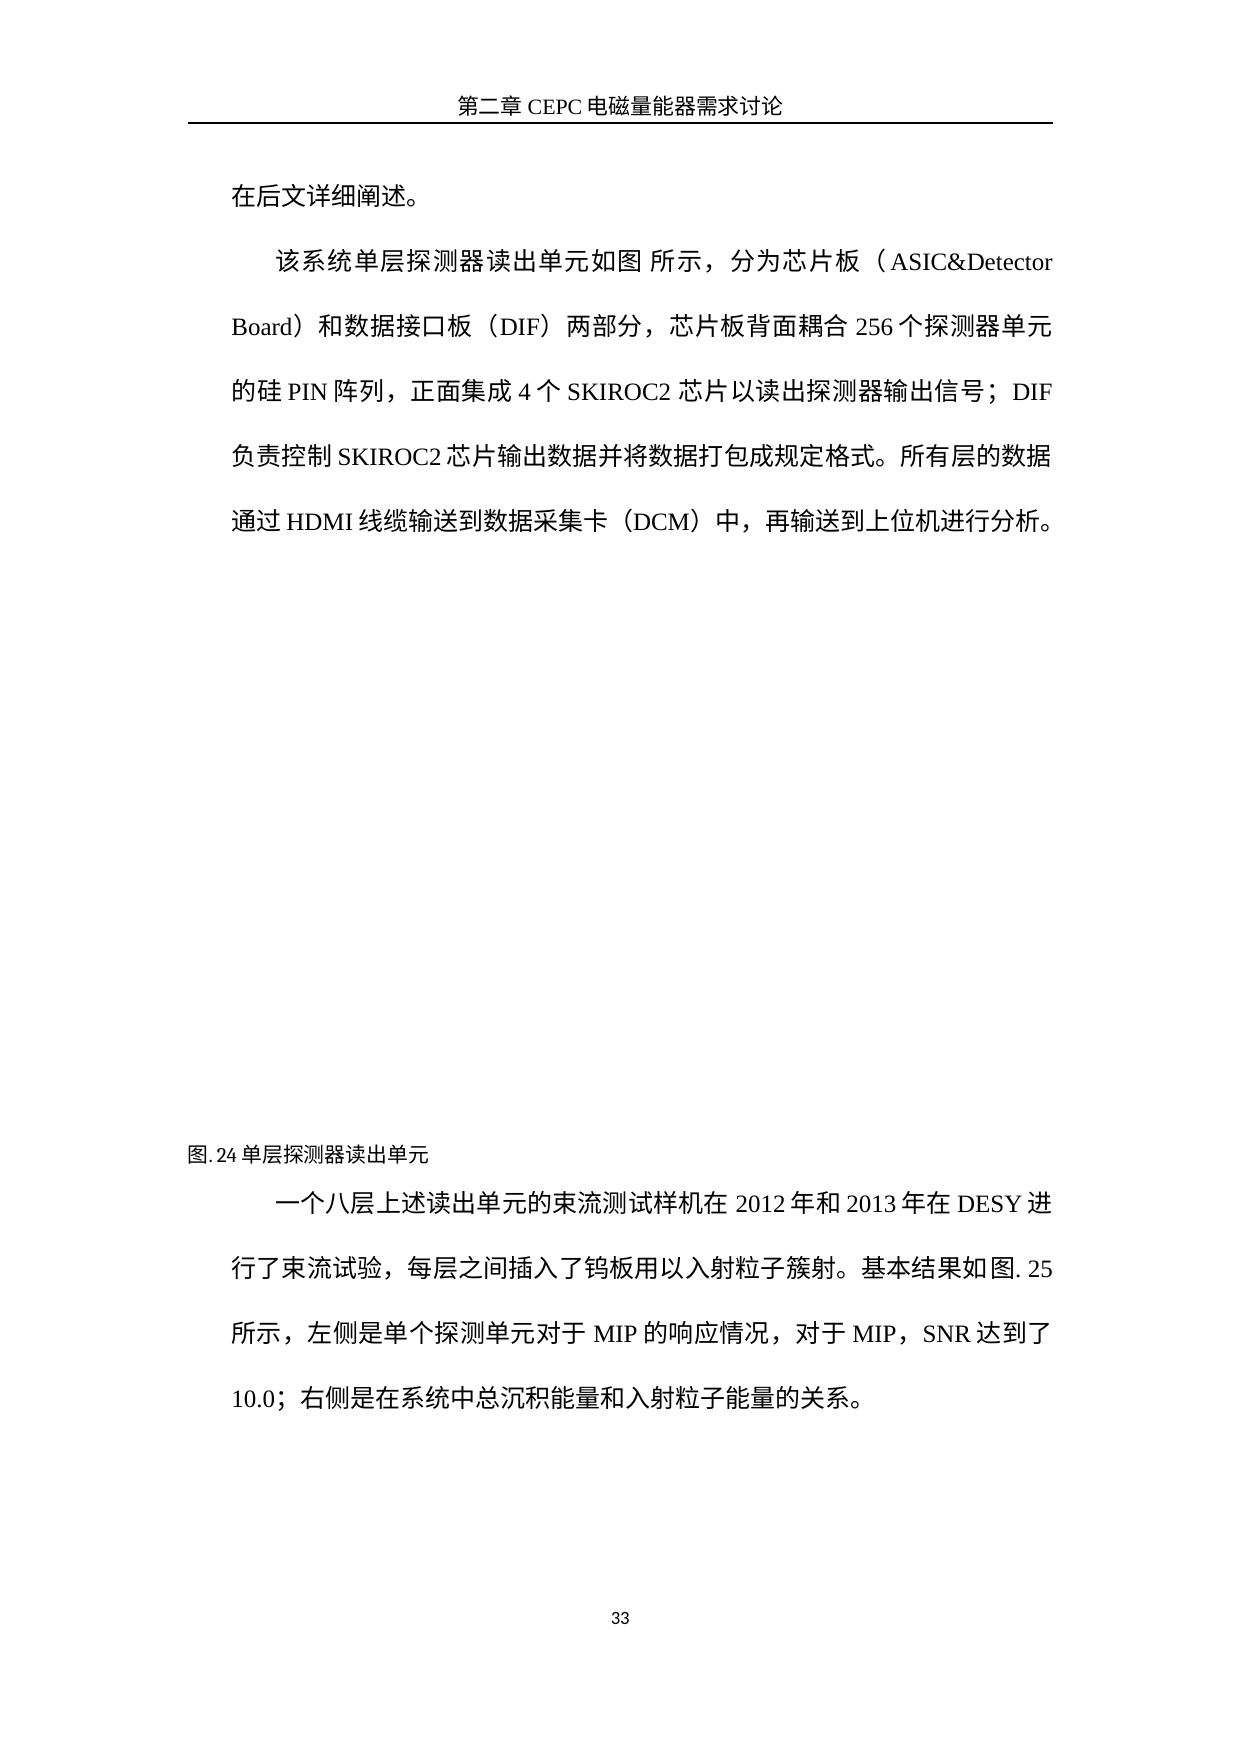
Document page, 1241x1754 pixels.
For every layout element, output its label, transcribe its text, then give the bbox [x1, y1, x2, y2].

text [231, 162, 1053, 227]
text 图. 24 单层探测器读出单元 [187, 1137, 1053, 1169]
text 该系统单层探测器读出单元如图 所示，分为芯片板（ASIC&Detector Board）和数据接口板（DIF）两部分，芯片板背面耦合256个探测器单元的硅PIN阵列，正面集成4个SKIROC2 芯片以读出探测器输出信号；DIF负责控制SKIROC2芯片输出数据并将数据打包成规定格式。所有层的数据通过HDMI线缆输送到数据采集卡（DCM）中，再输送到上位机进行分析。 [231, 227, 1053, 552]
text 一个八层上述读出单元的束流测试样机在2012年和2013年在DESY进行了束流试验，每层之间插入了钨板用以入射粒子簇射。基本结果如图. 25所示，左侧是单个探测单元对于MIP的响应情况，对于MIP，SNR达到了10.0；右侧是在系统中总沉积能量和入射粒子能量的关系。 [231, 1169, 1053, 1429]
